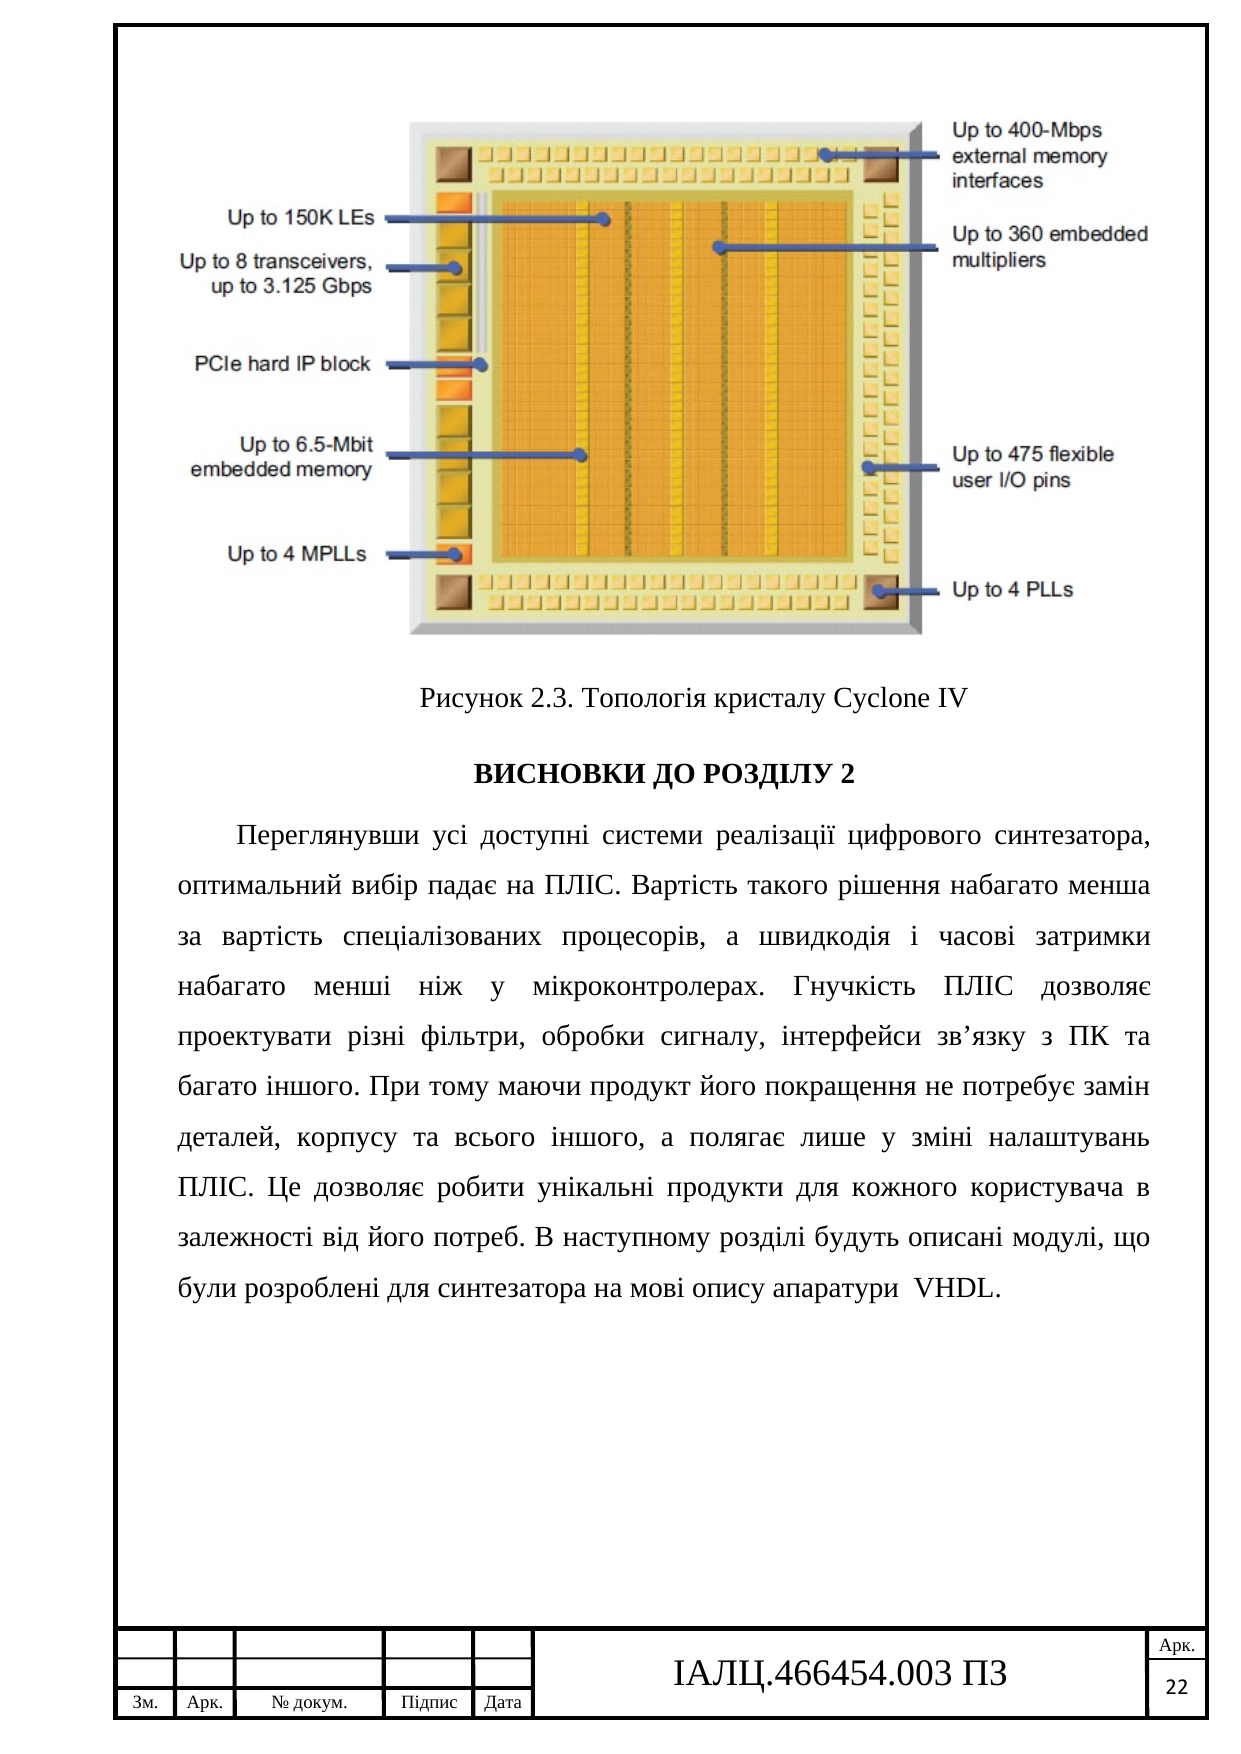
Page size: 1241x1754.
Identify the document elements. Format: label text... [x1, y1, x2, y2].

text Переглянувши усі доступні системи реалізації цифрового синтезатора, оптимальний вибір падає на ПЛІС. Вартість такого рішення набагато менша за вартість спеціалізованих процесорів, а швидкодія і часові затримки набагато менші ніж у мікроконтролерах. Гнучкість ПЛІС дозволяє проектувати різні фільтри, обробки сигналу, інтерфейси зв’язку з ПК та багато іншого. При тому маючи продукт його покращення не потребує замін деталей, корпусу та всього іншого, а полягає лише у зміні налаштувань ПЛІС. Це дозволяє робити унікальні продукти для кожного користувача в залежності від його потреб. В наступному розділі будуть описані модулі, що були розроблені для синтезатора на мові опису апаратури VHDL. [177, 817, 1152, 1303]
text Рисунок 2.3. Топологія кристалу Cyclone IV [177, 681, 1152, 714]
picture [177, 118, 1152, 650]
subtitle ВИСНОВКИ ДО РОЗДІЛУ 2 [177, 756, 1152, 789]
